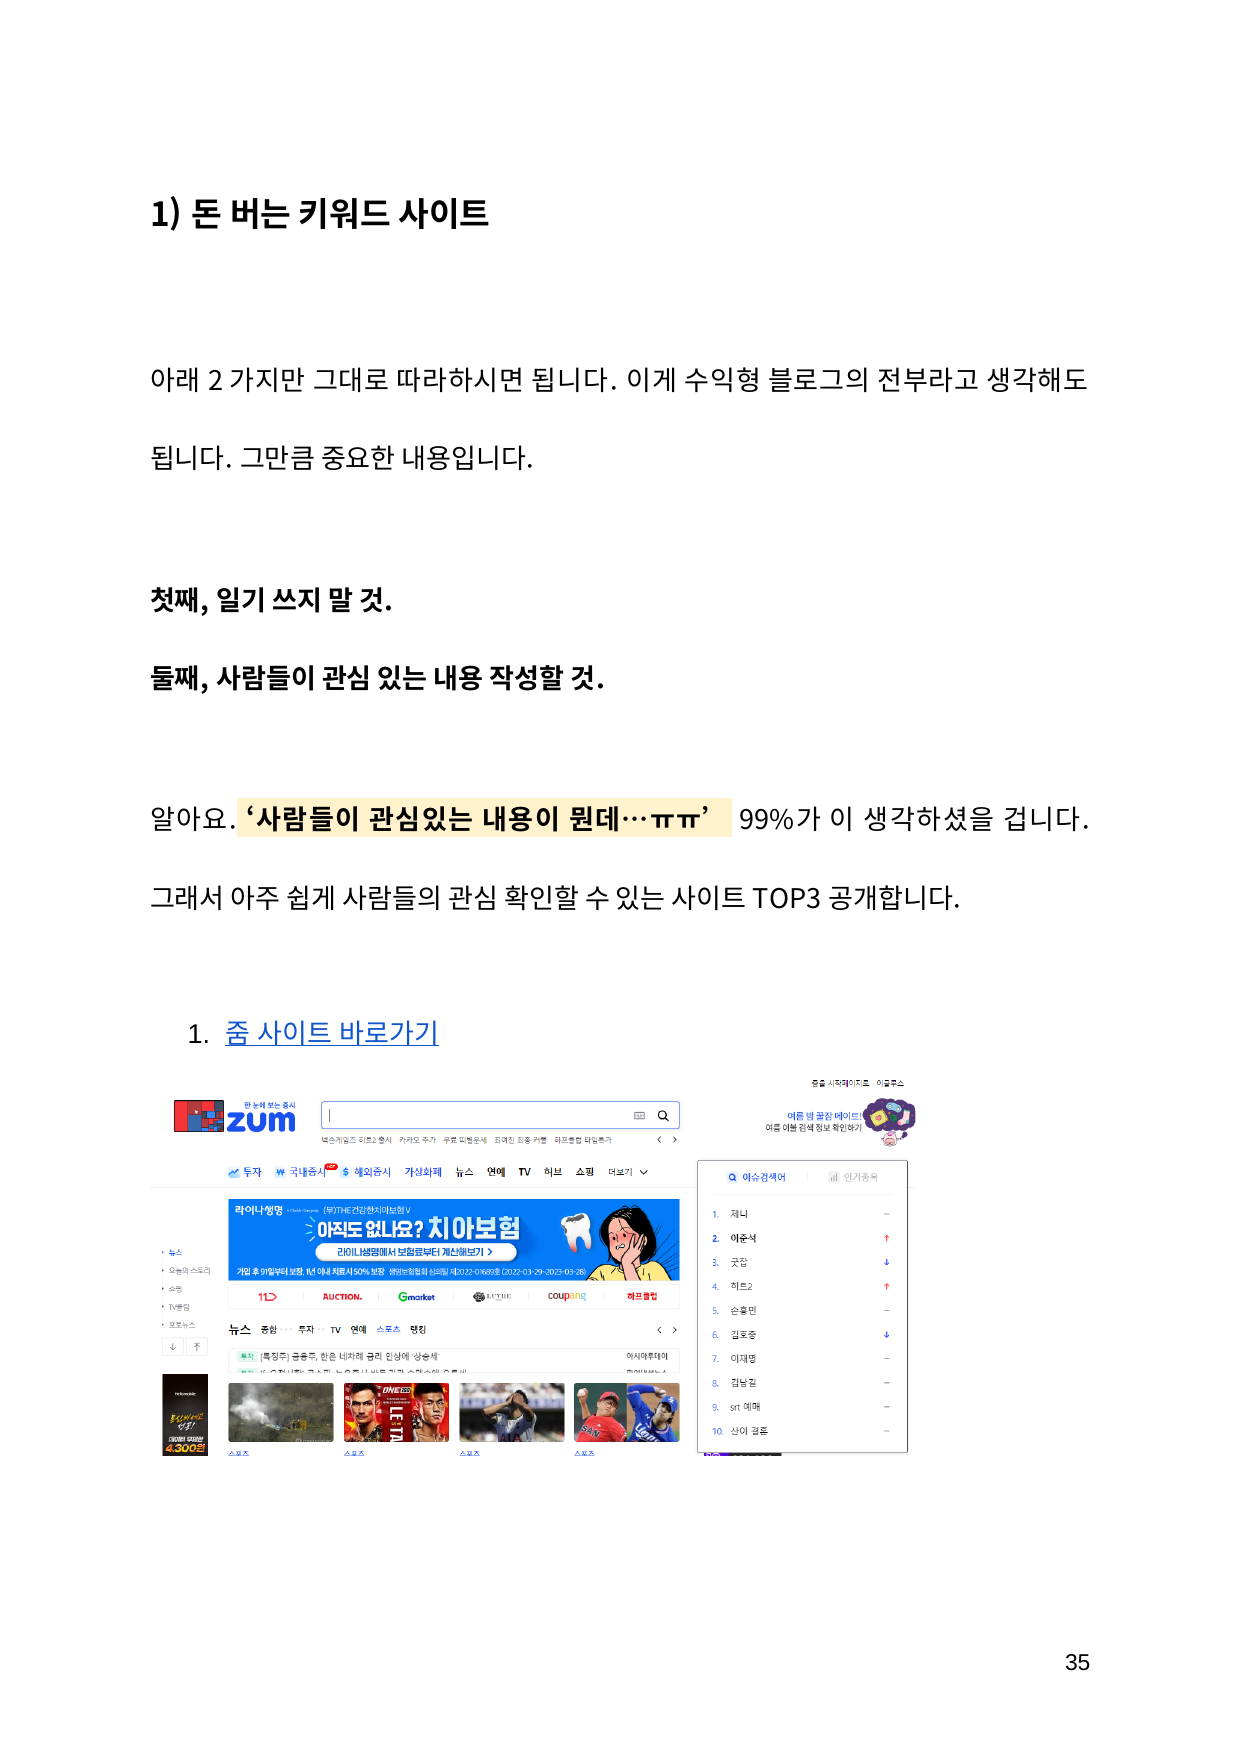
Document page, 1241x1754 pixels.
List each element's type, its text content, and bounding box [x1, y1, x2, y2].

list 줌 사이트 바로가기 [187, 1018, 1090, 1049]
subtitle 1) 돈 버는 키워드 사이트 [150, 187, 1090, 236]
picture [150, 1080, 916, 1456]
text 둘째, 사람들이 관심 있는 내용 작성할 것. [150, 657, 1090, 696]
text 아래 2가지만 그대로 따라하시면 됩니다. 이게 수익형 블로그의 전부라고 생각해도 됩니다. 그만큼 중요한 내용입니다. [150, 359, 1090, 477]
text 첫째, 일기 쓰지 말 것. [150, 578, 1090, 618]
text 알아요. ‘사람들이 관심있는 내용이 뭔데…ㅠㅠ’ 99%가 이 생각하셨을 겁니다. 그래서 아주 쉽게 사람들의 관심 확인할 수 있는 사이트 TOP3 공개합니다. [150, 798, 1090, 916]
